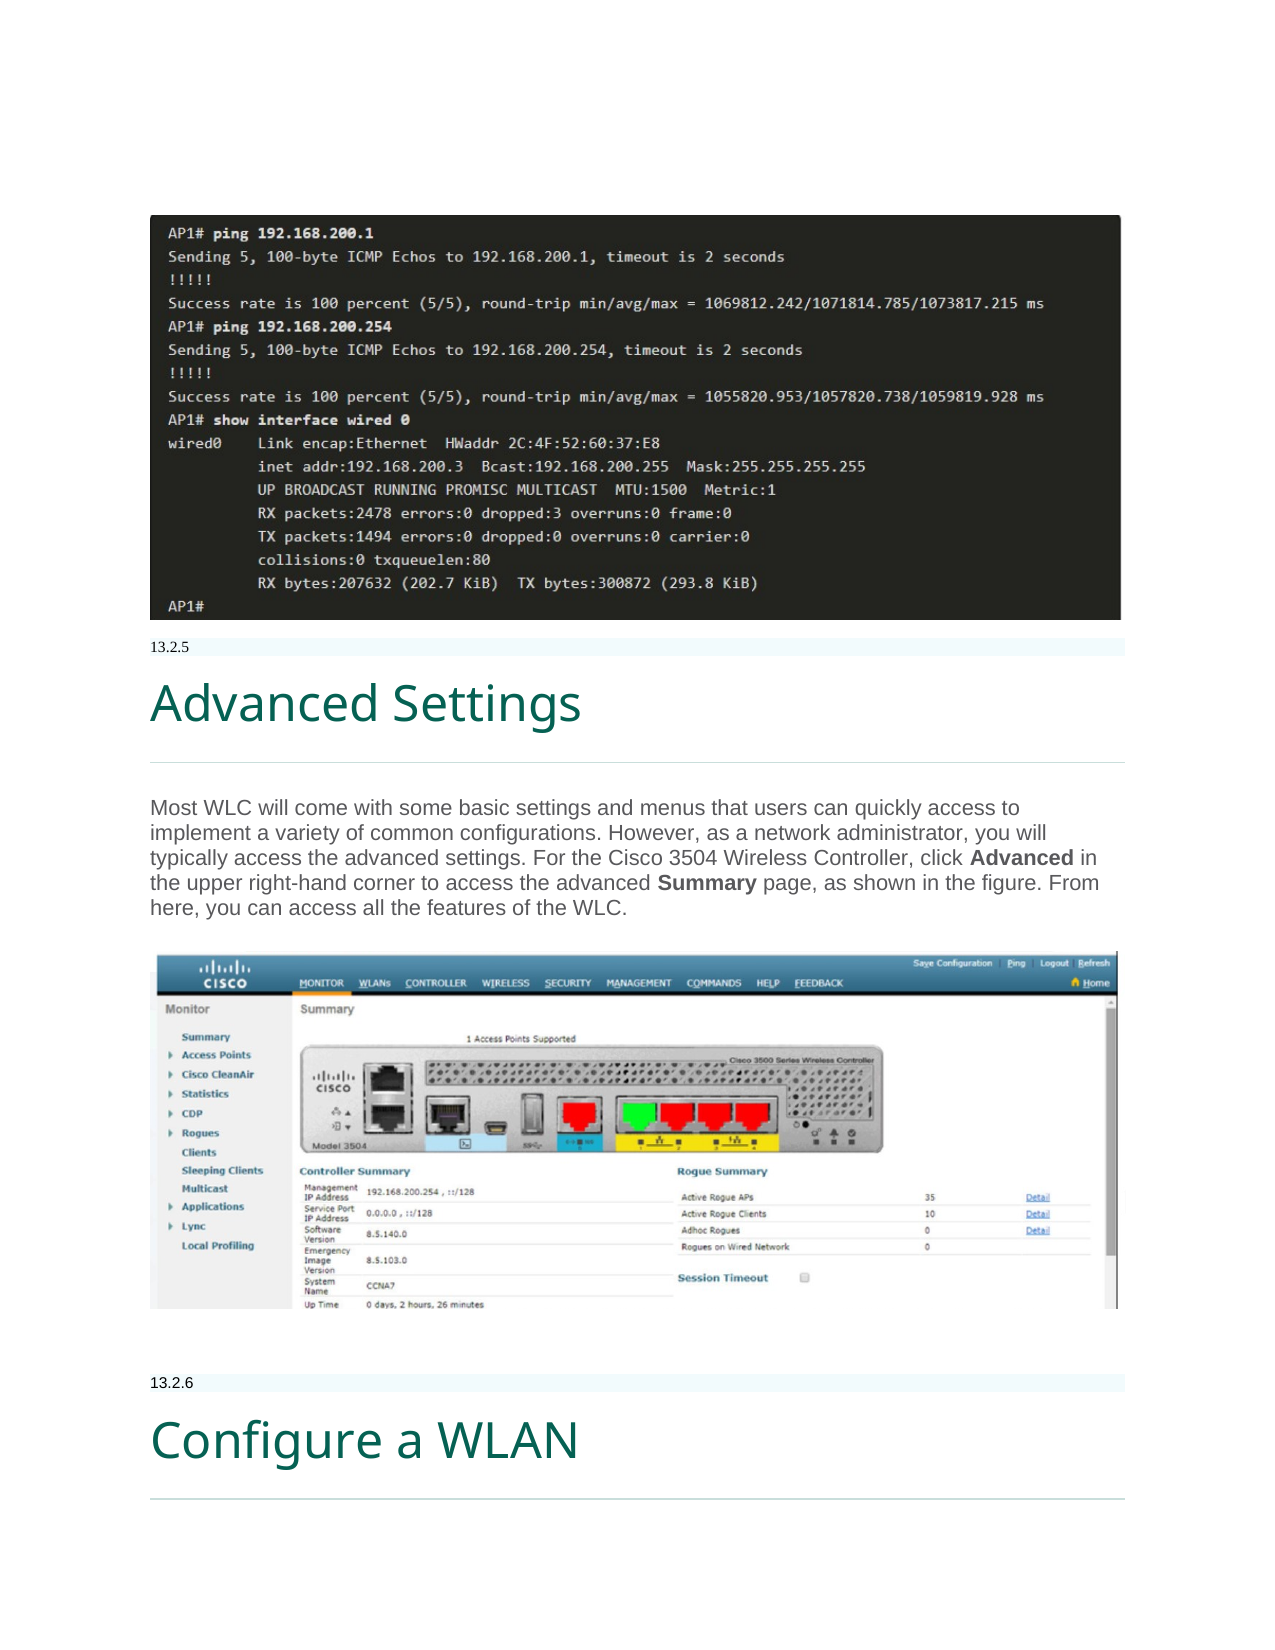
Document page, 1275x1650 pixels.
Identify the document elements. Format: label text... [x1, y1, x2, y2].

text 13.2.5 [150, 638, 1125, 656]
text Configure a WLAN [150, 1405, 1125, 1498]
text Most WLC will come with some basic settings and menus that users can quickly access to implement a variety of common configurations. However, as a network administrator, you will typically access the advanced settings. For the Cisco 3504 Wireless Controller, click Advanced in the upper right-hand corner to access the advanced Summary page, as shown in the figure. From here, you can access all the features of the WLC. [150, 794, 1125, 920]
text Advanced Settings [150, 668, 1125, 762]
picture [150, 951, 1125, 1309]
text 13.2.6 [150, 1374, 1125, 1392]
picture [150, 215, 1125, 620]
